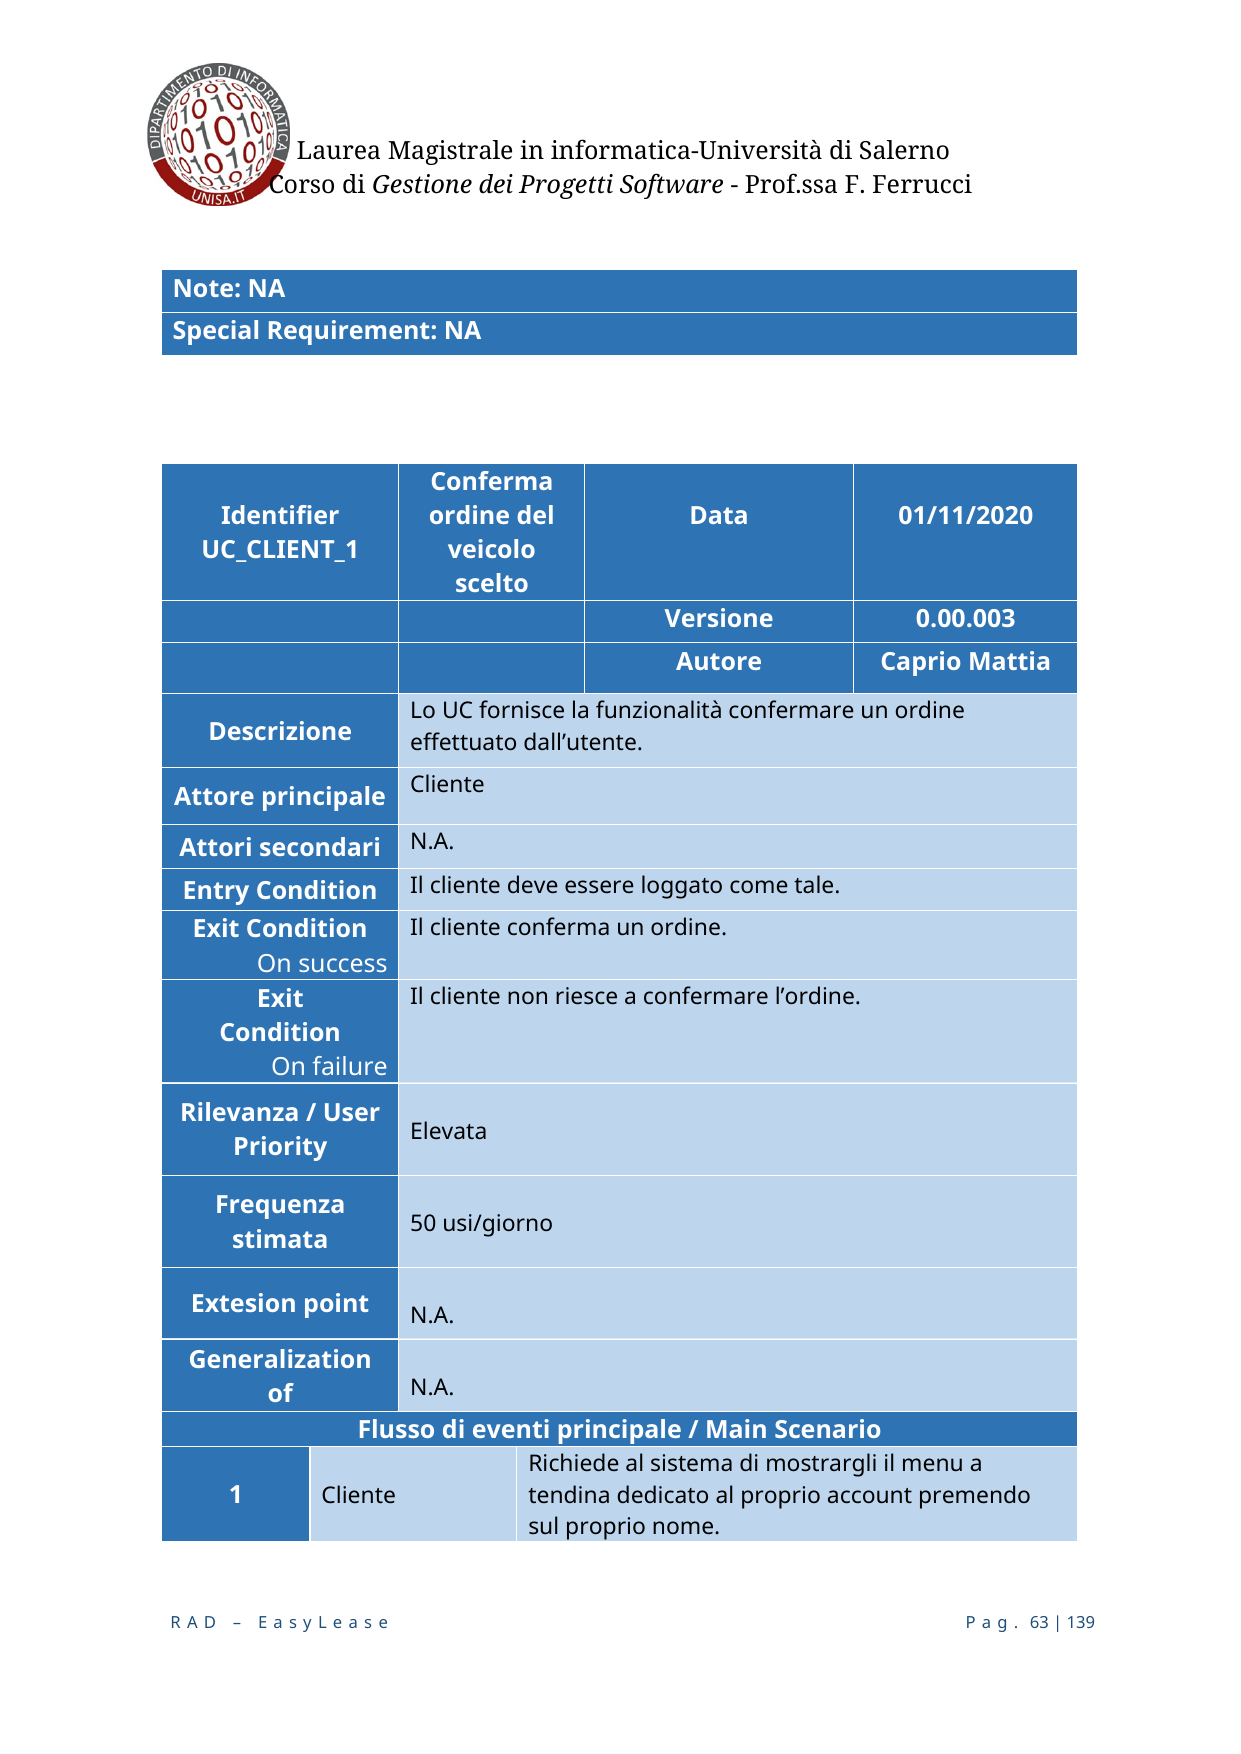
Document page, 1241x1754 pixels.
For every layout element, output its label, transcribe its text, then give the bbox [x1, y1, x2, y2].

table_cell Extesion point [162, 1268, 398, 1338]
table_cell N.A. [399, 825, 1077, 868]
table_cell Caprio Mattia [854, 643, 1077, 693]
table_cell Elevata [399, 1084, 1077, 1175]
table_cell [399, 643, 584, 693]
table_cell [399, 601, 584, 642]
table_cell Cliente [399, 768, 1077, 824]
table_cell Lo UC fornisce la funzionalità confermare un ordine effettuato dall’utente. [399, 694, 1077, 767]
table_cell Frequenza stimata [162, 1176, 398, 1267]
table_cell [162, 601, 398, 642]
table_cell 0.00.003 [854, 601, 1077, 642]
picture [147, 63, 290, 206]
table_cell Cliente [311, 1447, 516, 1541]
table_header 01/11/2020 [854, 464, 1077, 600]
table_header Identifier UC_CLIENT_1 [162, 464, 398, 600]
table_cell Entry Condition [162, 869, 398, 910]
table_cell Il cliente deve essere loggato come tale. [399, 869, 1077, 910]
table_cell Attori secondari [162, 825, 398, 868]
table_cell N.A. [399, 1340, 1077, 1411]
table_cell 1 [162, 1447, 309, 1541]
table_cell Il cliente non riesce a confermare l’ordine. [399, 980, 1077, 1082]
table_cell Rilevanza / User Priority [162, 1084, 398, 1175]
table_cell Special Requirement: NA [162, 313, 1077, 355]
table_cell Flusso di eventi principale / Main Scenario [162, 1412, 1077, 1446]
table_cell [162, 643, 398, 693]
table_cell Generalization of [162, 1340, 398, 1411]
table_cell N.A. [399, 1268, 1077, 1338]
table_header Data [585, 464, 853, 600]
table_cell Note: NA [162, 270, 1077, 312]
table_cell Descrizione [162, 694, 398, 767]
table_cell Attore principale [162, 768, 398, 824]
table_cell 50 usi/giorno [399, 1176, 1077, 1267]
table_cell Versione [585, 601, 853, 642]
table_header Conferma ordine del veicolo scelto [399, 464, 584, 600]
table_cell Richiede al sistema di mostrargli il menu a tendina dedicato al proprio account premendo sul proprio nome. [517, 1447, 1077, 1541]
table_cell Autore [585, 643, 853, 693]
table_cell Exit Condition On success [162, 911, 398, 979]
table_cell Il cliente conferma un ordine. [399, 911, 1077, 979]
table_cell Exit Condition On failure [162, 980, 398, 1082]
